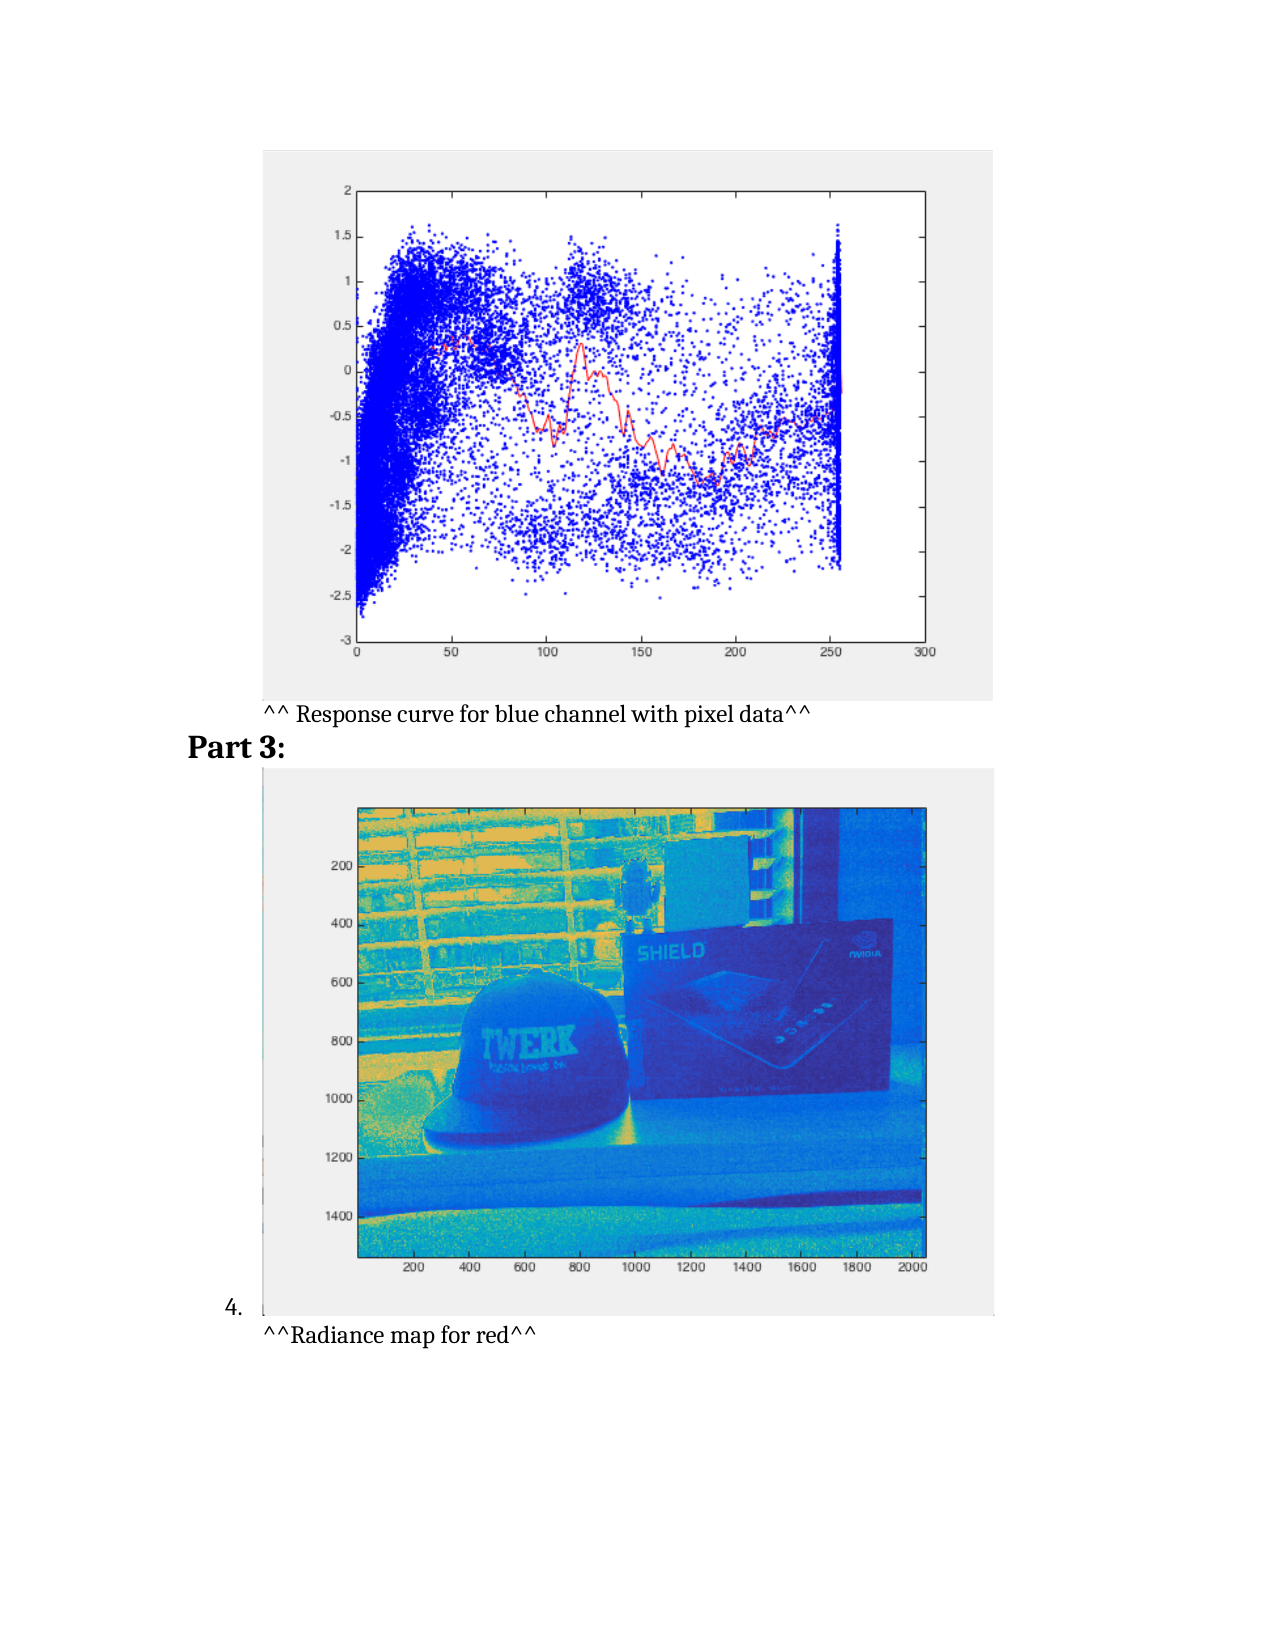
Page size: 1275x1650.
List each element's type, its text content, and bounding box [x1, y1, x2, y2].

picture [262, 767, 995, 1316]
list ^^Radiance map for red^^ [262, 1321, 1087, 1350]
list ^^ Response curve for blue channel with pixel data^^ [262, 700, 1087, 729]
text Part 3: [187, 729, 1087, 767]
picture [262, 150, 993, 701]
